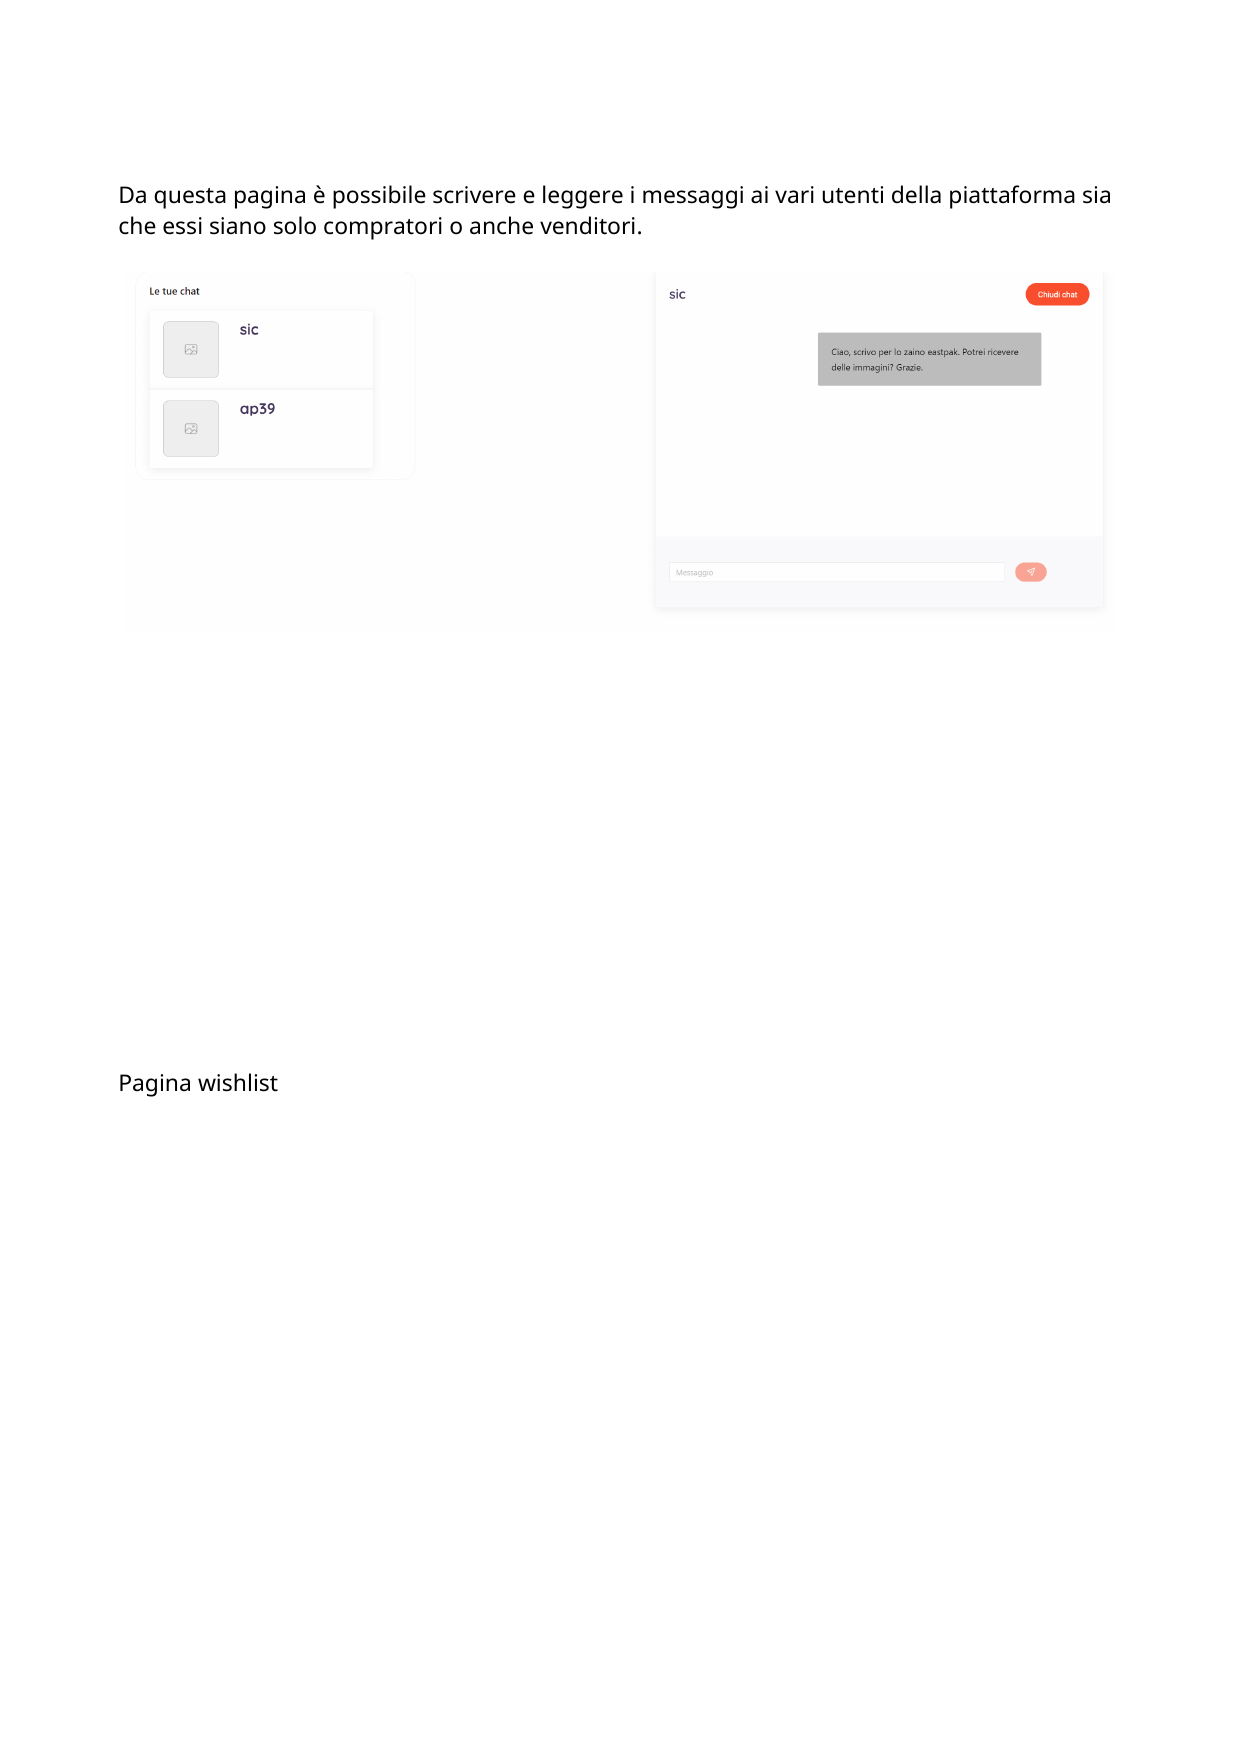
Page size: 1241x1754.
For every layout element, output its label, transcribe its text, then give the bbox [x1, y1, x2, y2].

picture [123, 272, 1117, 630]
text Pagina wishlist [118, 1067, 1122, 1098]
text Da questa pagina è possibile scrivere e leggere i messaggi ai vari utenti della piattaforma sia che essi siano solo compratori o anche venditori. [118, 179, 1122, 241]
